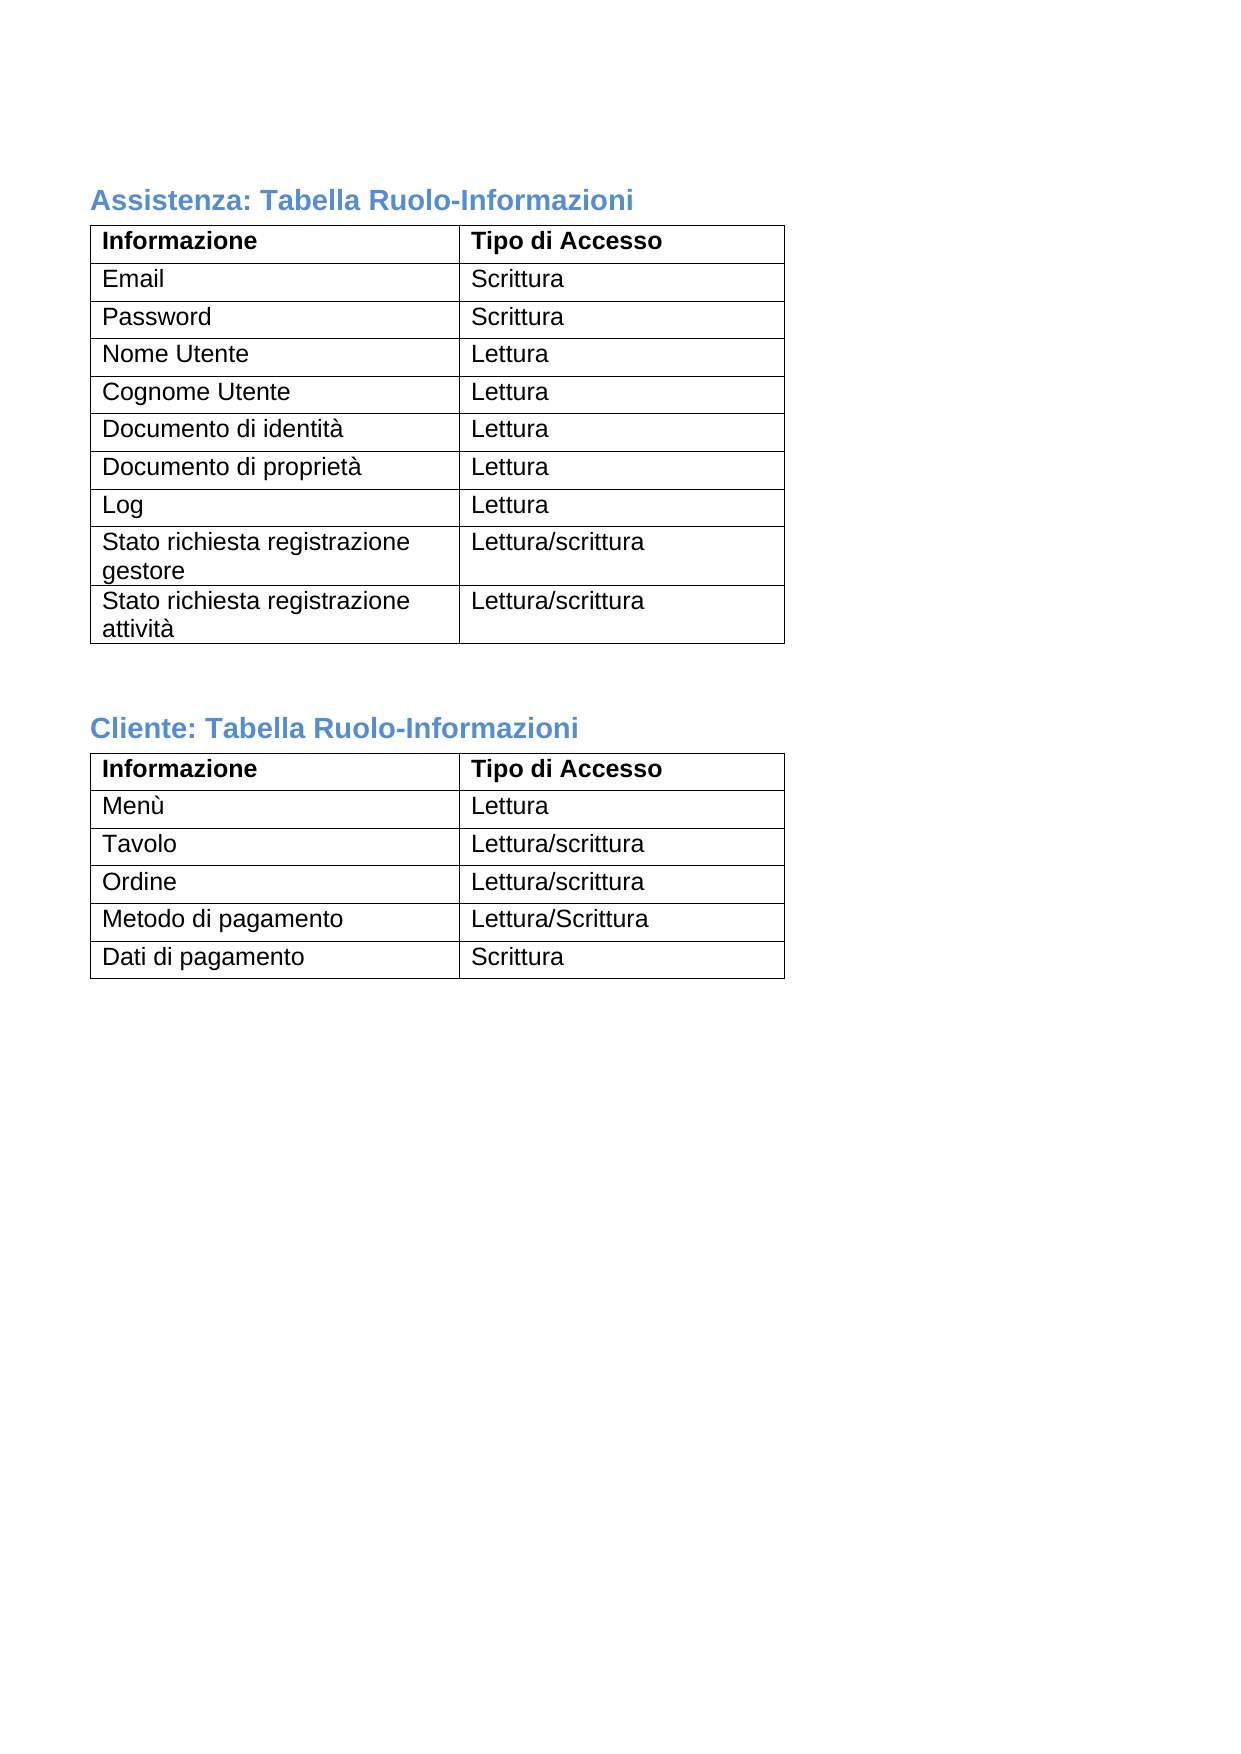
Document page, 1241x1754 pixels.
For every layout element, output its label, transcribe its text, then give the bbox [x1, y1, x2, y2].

table_cell Ordine [91, 866, 459, 903]
table_cell Metodo di pagamento [91, 904, 459, 941]
table_header Tipo di Accesso [460, 754, 784, 790]
table_cell Menù [91, 791, 459, 828]
table_header Tipo di Accesso [460, 226, 784, 263]
table_cell Lettura [460, 452, 784, 488]
table_cell Lettura/scrittura [460, 866, 784, 903]
table_cell Password [91, 302, 459, 338]
table_header Informazione [91, 754, 459, 790]
table_cell Documento di proprietà [91, 452, 459, 488]
table_cell Lettura/Scrittura [460, 904, 784, 941]
table_cell Stato richiesta registrazione gestore [91, 527, 459, 585]
table_cell Lettura [460, 791, 784, 828]
table_cell Nome Utente [91, 339, 459, 376]
subtitle Assistenza: Tabella Ruolo-Informazioni [90, 183, 1149, 217]
table_cell Lettura/scrittura [460, 586, 784, 643]
table_cell Lettura [460, 377, 784, 413]
table_header Informazione [91, 226, 459, 263]
table_cell Tavolo [91, 829, 459, 865]
table_cell Lettura [460, 414, 784, 451]
table_cell Lettura [460, 339, 784, 376]
subtitle Cliente: Tabella Ruolo-Informazioni [90, 711, 1149, 744]
table_cell Scrittura [460, 264, 784, 301]
table_cell Documento di identità [91, 414, 459, 451]
table_cell Scrittura [460, 302, 784, 338]
table_cell Log [91, 490, 459, 526]
table_cell Stato richiesta registrazione attività [91, 586, 459, 643]
table_cell Lettura/scrittura [460, 527, 784, 585]
table_cell Cognome Utente [91, 377, 459, 413]
table_cell Email [91, 264, 459, 301]
table_cell Scrittura [460, 942, 784, 978]
table_cell Lettura/scrittura [460, 829, 784, 865]
table_cell Dati di pagamento [91, 942, 459, 978]
table_cell Lettura [460, 490, 784, 526]
